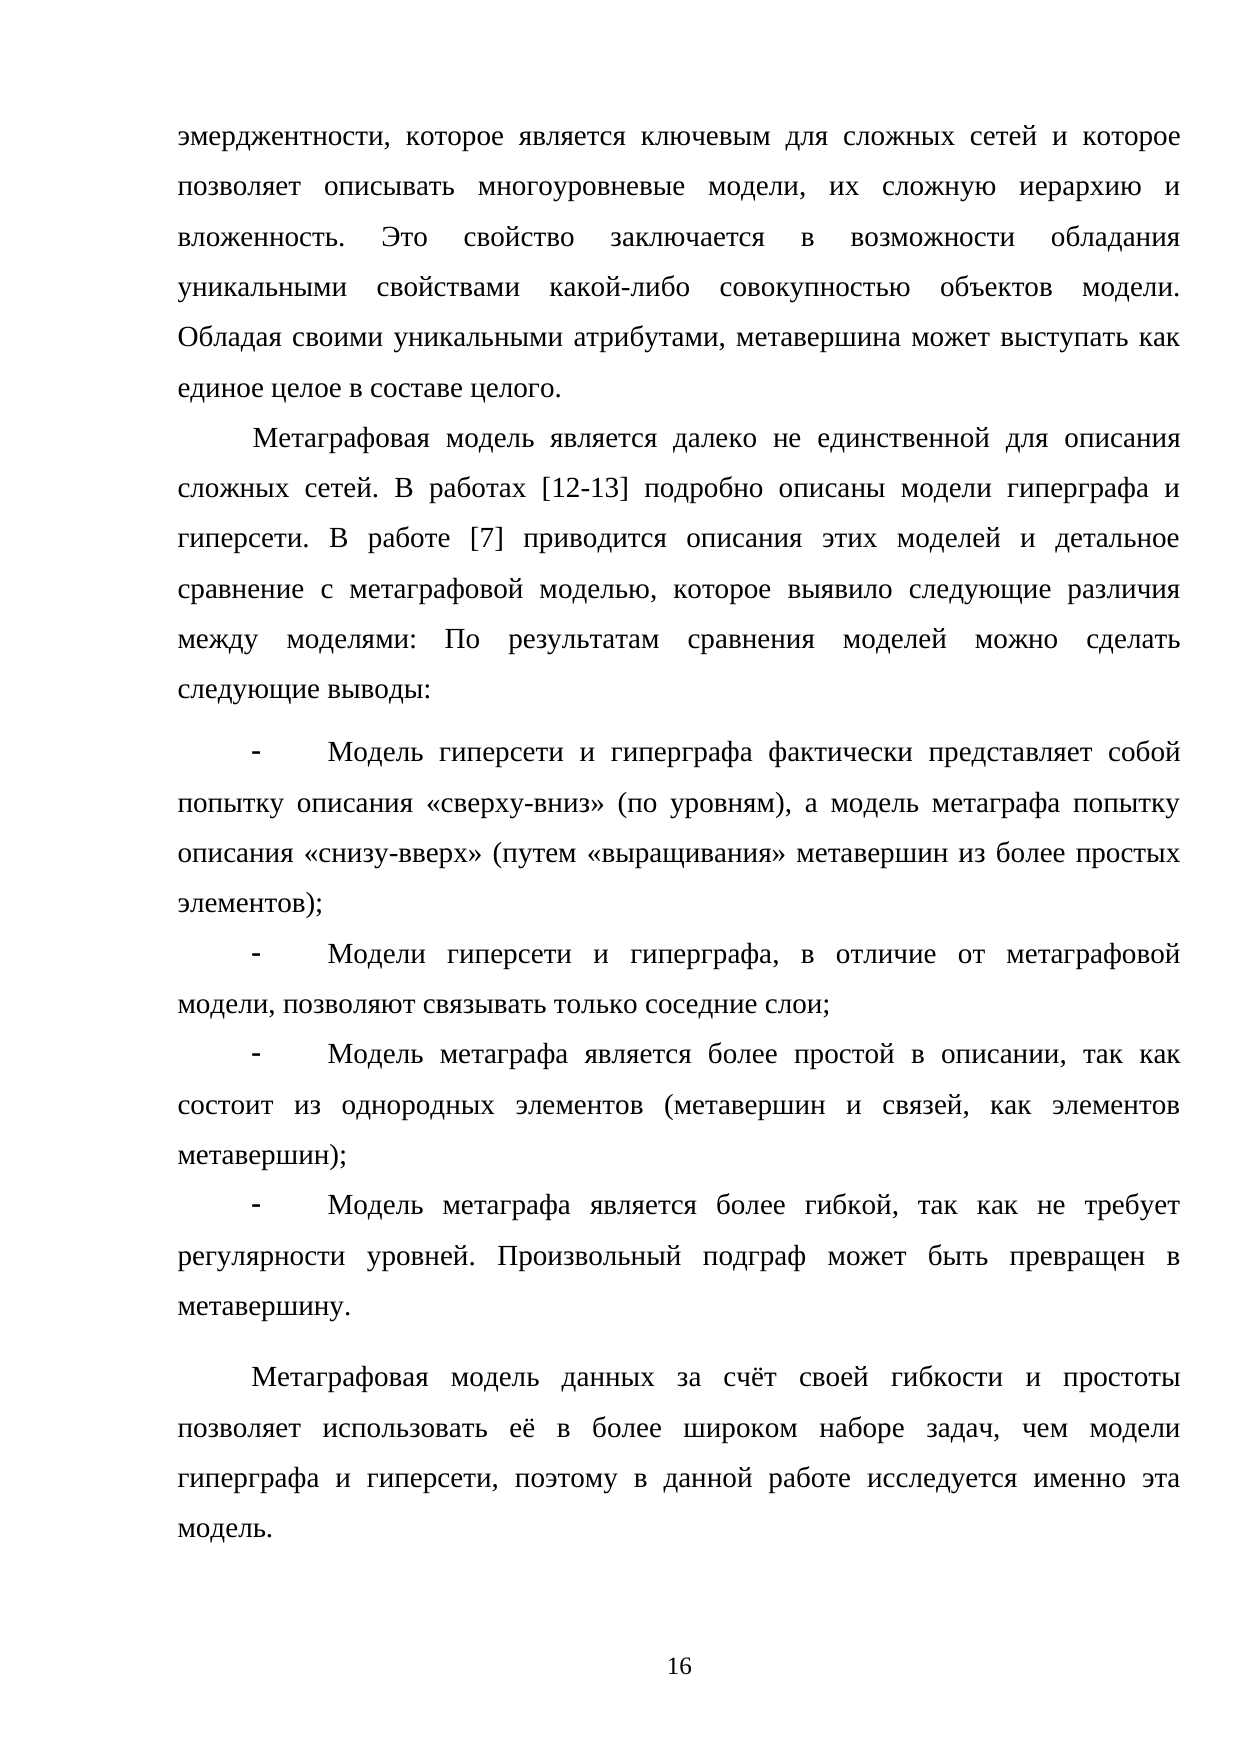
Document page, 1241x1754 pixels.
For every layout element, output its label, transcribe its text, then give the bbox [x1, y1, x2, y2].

text Метаграфовая модель данных за счёт своей гибкости и простоты позволяет использовать её в более широком наборе задач, чем модели гиперграфа и гиперсети, поэтому в данной работе исследуется именно эта модель. [177, 1359, 1181, 1544]
text Метаграфовая модель является далеко не единственной для описания сложных сетей. В работах [12-13] подробно описаны модели гиперграфа и гиперсети. В работе [7] приводится описания этих моделей и детальное сравнение с метаграфовой моделью, которое выявило следующие различия между моделями: По результатам сравнения моделей можно сделать следующие выводы: [177, 420, 1181, 705]
list Модель гиперсети и гиперграфа фактически представляет собой попытку описания «сверху-вниз» (по уровням), а модель метаграфа попытку описания «снизу-вверх» (путем «выращивания» метавершин из более простых элементов); [177, 734, 1181, 919]
list Модель метаграфа является более гибкой, так как не требует регулярности уровней. Произвольный подграф может быть превращен в метавершину. [177, 1187, 1181, 1322]
list Модель метаграфа является более простой в описании, так как состоит из однородных элементов (метавершин и связей, как элементов метавершин); [177, 1036, 1181, 1171]
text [177, 118, 1181, 403]
list Модели гиперсети и гиперграфа, в отличие от метаграфовой модели, позволяют связывать только соседние слои; [177, 936, 1181, 1020]
